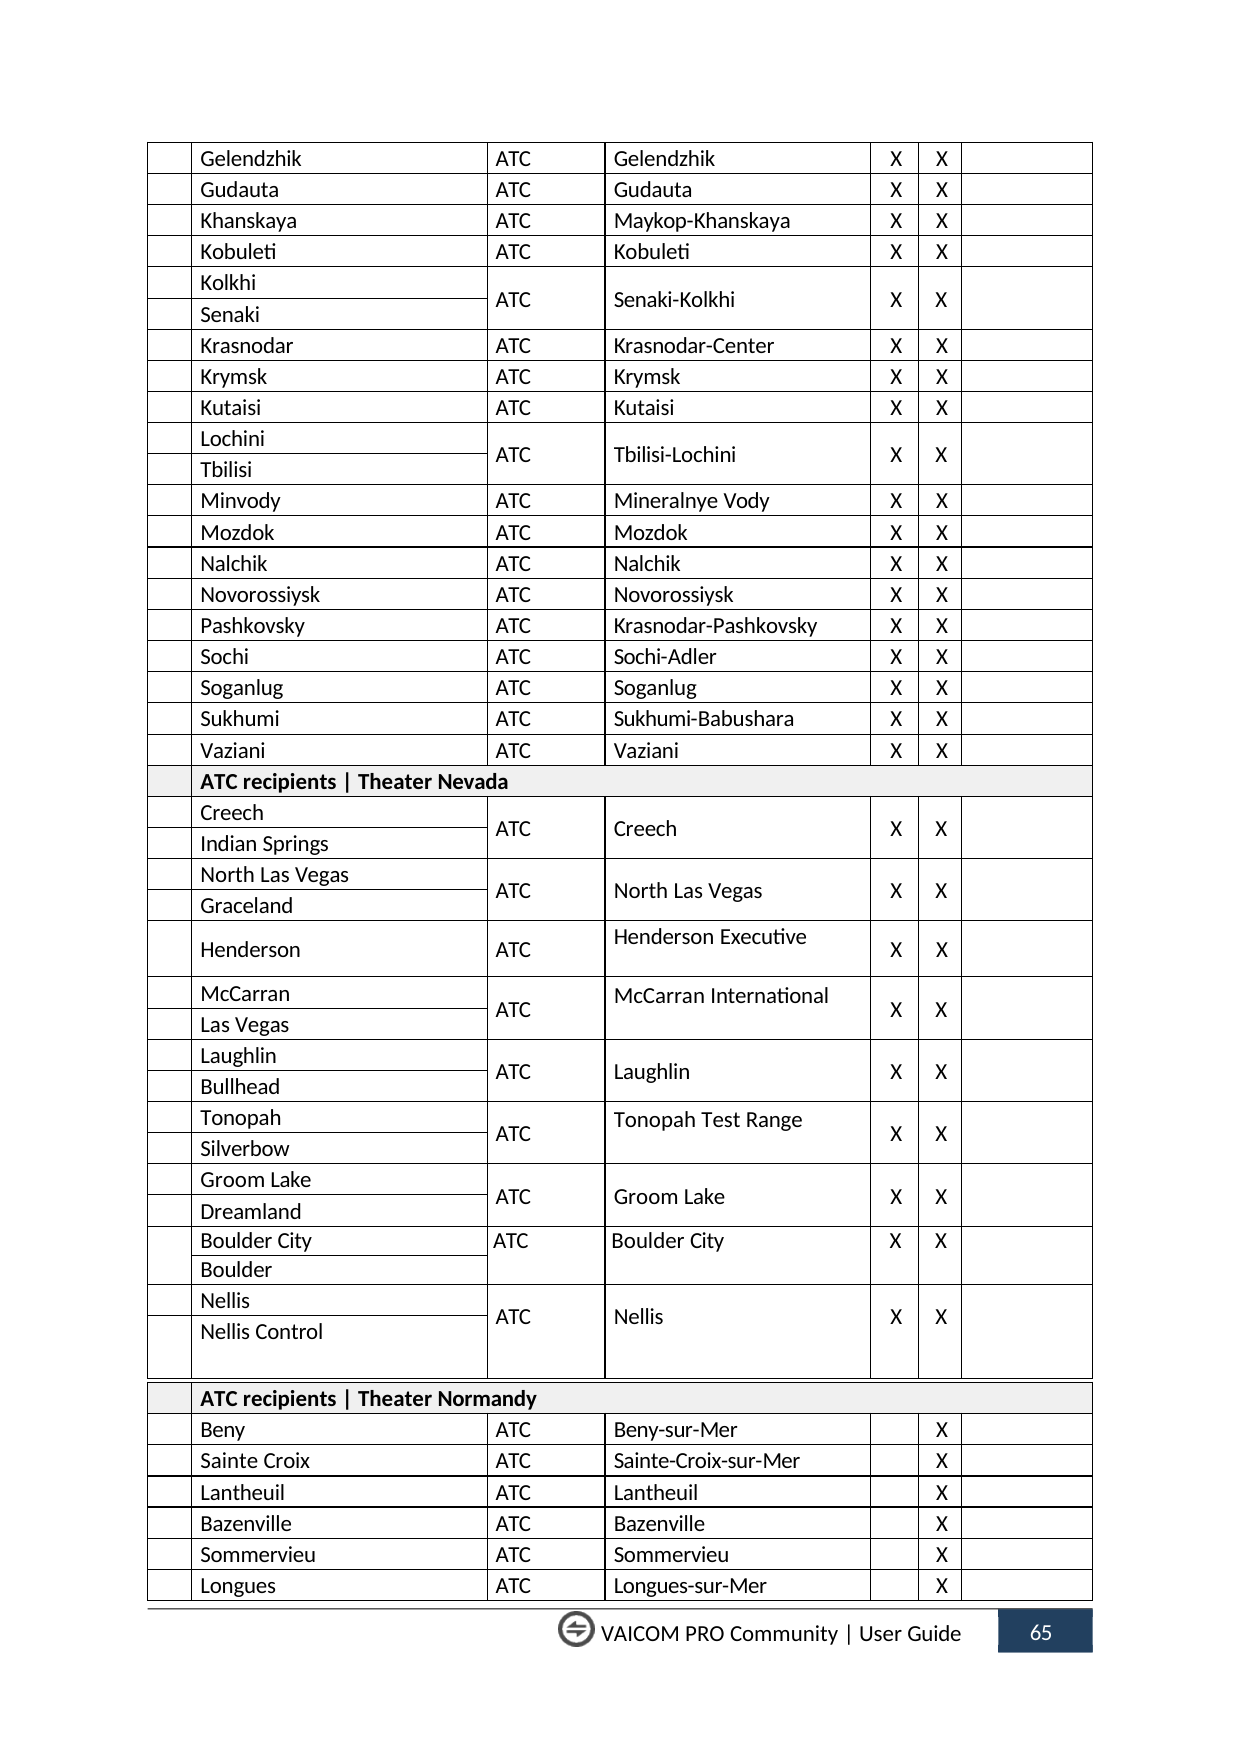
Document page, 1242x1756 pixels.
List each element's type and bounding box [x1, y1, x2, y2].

picture [558, 1611, 595, 1647]
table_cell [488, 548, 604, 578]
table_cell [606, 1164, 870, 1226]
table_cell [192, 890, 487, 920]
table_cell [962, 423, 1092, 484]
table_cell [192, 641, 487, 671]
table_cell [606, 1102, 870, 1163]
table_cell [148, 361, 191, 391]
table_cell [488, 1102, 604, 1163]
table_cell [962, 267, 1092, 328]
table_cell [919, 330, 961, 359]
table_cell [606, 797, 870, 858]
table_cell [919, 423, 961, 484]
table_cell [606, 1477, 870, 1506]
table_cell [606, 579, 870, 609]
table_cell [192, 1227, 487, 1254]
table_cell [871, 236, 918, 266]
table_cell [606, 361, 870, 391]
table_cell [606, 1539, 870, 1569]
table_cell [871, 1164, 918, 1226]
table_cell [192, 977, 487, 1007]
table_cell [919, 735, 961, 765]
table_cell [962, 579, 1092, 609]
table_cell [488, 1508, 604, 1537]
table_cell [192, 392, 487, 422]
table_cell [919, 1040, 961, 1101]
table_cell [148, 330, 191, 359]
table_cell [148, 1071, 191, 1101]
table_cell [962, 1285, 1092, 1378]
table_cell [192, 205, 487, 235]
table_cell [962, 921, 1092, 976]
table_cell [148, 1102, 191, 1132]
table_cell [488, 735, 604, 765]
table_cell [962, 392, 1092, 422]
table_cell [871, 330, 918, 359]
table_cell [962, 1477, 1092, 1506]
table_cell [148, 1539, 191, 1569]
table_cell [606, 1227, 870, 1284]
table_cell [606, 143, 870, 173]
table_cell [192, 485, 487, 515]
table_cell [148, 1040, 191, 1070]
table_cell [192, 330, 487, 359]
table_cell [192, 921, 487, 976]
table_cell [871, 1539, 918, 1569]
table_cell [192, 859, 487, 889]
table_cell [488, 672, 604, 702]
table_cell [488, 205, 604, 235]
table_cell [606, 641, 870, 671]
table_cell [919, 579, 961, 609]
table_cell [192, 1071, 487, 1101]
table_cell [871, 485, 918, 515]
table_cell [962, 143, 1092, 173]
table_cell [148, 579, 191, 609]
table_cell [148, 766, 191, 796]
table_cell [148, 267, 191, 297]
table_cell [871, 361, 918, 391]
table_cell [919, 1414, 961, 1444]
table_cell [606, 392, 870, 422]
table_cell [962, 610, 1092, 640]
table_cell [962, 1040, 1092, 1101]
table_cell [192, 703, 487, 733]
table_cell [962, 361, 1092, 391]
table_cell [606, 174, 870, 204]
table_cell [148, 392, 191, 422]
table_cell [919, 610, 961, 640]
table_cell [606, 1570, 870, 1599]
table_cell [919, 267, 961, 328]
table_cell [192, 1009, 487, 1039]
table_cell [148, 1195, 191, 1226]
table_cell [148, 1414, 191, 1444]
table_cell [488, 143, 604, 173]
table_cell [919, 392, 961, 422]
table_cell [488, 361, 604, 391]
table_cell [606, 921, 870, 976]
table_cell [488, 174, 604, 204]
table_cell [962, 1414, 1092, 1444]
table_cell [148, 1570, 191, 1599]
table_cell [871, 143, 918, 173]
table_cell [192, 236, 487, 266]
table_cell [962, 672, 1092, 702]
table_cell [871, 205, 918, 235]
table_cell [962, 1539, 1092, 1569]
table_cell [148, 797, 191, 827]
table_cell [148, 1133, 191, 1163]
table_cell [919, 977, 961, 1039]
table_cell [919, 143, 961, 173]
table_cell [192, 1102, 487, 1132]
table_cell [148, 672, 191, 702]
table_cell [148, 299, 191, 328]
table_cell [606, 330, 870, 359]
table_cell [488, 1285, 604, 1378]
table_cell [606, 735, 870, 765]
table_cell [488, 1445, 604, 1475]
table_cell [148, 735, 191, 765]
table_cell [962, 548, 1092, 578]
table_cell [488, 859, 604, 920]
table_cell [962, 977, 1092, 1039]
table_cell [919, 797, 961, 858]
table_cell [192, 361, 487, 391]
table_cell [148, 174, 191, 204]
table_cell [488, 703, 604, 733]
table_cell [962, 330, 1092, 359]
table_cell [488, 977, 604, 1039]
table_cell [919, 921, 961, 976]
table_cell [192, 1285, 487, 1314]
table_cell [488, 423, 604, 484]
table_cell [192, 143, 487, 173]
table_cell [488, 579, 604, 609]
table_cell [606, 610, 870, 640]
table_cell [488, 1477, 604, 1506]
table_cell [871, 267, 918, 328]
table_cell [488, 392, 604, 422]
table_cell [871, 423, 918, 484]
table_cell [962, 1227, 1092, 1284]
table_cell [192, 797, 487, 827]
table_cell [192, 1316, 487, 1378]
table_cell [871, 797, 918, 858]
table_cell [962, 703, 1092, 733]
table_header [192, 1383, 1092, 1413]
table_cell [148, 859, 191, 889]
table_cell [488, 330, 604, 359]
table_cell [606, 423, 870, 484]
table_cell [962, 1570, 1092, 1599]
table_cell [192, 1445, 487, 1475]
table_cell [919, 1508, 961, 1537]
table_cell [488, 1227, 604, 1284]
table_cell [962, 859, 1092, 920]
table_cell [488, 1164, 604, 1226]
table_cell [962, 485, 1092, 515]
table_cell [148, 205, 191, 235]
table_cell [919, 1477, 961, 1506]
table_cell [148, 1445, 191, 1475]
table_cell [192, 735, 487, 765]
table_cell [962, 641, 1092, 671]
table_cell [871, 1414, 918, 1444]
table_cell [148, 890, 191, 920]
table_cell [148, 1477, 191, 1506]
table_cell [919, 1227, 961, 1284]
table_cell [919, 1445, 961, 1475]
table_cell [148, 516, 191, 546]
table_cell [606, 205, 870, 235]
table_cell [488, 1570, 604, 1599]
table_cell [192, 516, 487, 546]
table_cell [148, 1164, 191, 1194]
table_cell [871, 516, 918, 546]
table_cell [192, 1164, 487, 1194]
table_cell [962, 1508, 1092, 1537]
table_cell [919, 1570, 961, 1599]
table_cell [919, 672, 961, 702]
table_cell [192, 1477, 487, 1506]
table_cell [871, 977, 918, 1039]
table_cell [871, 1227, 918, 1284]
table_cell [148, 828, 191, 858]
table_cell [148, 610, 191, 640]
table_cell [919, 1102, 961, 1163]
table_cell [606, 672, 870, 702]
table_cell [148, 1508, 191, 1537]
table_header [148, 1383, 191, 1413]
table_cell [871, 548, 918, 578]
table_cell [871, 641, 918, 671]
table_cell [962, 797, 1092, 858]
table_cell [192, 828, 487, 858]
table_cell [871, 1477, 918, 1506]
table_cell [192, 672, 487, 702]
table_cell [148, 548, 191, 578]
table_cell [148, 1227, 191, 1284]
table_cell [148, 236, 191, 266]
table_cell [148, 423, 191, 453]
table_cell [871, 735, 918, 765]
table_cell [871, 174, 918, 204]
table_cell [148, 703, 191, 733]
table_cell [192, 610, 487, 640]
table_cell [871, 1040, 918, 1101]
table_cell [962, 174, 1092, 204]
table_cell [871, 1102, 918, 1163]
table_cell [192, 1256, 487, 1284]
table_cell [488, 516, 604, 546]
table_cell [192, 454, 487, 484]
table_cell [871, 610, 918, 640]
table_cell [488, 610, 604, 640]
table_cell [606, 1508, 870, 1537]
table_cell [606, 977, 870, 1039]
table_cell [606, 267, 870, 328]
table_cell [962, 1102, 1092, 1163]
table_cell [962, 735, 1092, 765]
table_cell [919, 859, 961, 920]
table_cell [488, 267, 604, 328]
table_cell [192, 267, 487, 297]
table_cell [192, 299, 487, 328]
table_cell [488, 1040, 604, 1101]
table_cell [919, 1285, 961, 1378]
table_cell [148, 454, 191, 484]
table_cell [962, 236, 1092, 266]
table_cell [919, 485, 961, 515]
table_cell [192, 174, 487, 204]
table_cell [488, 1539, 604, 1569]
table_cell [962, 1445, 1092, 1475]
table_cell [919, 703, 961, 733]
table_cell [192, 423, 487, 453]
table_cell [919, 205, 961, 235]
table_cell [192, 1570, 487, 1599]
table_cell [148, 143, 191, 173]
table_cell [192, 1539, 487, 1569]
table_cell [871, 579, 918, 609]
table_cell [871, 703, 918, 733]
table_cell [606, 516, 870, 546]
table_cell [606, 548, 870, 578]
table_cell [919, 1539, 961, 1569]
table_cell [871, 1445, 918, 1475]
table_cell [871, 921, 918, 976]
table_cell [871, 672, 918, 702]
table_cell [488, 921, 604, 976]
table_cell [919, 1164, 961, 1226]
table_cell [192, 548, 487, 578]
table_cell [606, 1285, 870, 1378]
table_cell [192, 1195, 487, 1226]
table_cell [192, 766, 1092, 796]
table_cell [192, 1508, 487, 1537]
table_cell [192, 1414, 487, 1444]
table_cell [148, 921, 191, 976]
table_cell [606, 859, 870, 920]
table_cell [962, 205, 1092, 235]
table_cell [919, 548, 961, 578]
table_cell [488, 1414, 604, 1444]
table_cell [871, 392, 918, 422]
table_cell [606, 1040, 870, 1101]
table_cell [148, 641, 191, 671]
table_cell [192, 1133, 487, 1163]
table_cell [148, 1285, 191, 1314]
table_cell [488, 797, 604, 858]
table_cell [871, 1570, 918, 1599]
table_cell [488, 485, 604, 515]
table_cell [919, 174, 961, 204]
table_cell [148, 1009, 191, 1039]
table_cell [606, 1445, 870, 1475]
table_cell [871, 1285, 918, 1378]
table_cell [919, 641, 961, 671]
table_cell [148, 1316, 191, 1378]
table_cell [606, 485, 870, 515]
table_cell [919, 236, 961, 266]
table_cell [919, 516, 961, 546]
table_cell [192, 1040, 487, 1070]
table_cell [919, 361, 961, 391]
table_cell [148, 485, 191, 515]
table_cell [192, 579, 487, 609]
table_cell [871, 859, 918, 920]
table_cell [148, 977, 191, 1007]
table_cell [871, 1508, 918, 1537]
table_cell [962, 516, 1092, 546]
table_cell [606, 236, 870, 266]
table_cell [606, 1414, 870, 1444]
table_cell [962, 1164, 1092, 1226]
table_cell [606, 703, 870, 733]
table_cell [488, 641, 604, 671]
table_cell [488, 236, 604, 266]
